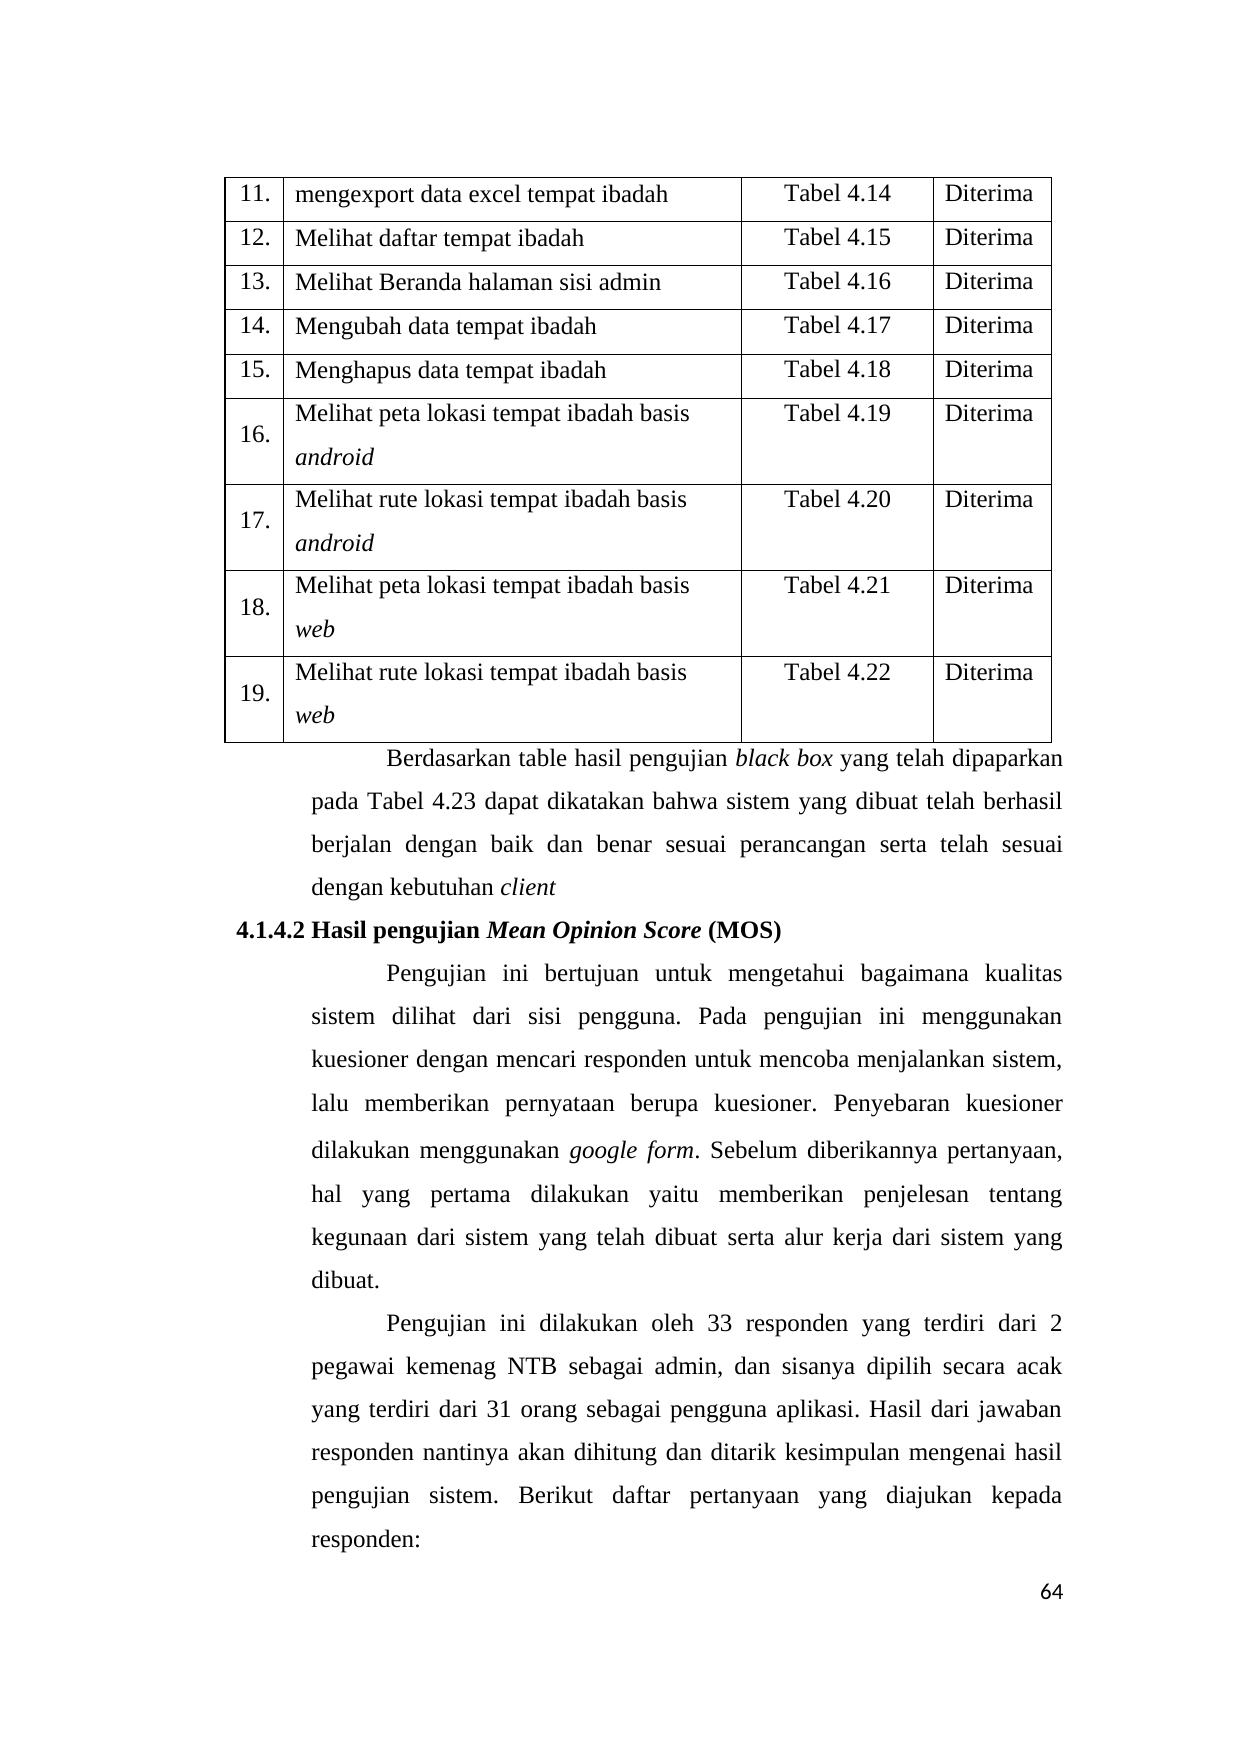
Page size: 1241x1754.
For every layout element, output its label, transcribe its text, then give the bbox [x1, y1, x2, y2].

table_cell Tabel 4.19 [742, 399, 933, 483]
table_cell [226, 571, 283, 656]
table_cell [226, 266, 283, 309]
table_cell [226, 310, 283, 353]
table_cell Melihat peta lokasi tempat ibadah basis web [284, 571, 741, 656]
table_cell [226, 222, 283, 265]
table_cell Tabel 4.20 [742, 485, 933, 569]
table_cell Menghapus data tempat ibadah [284, 355, 741, 397]
text Pengujian ini bertujuan untuk mengetahui bagaimana kualitas sistem dilihat dari sisi pengguna. Pada pengujian ini menggunakan kuesioner dengan mencari responden untuk mencoba menjalankan sistem, lalu memberikan pernyataan berupa kuesioner. Penyebaran kuesioner dilakukan menggunakan google form. Sebelum diberikannya pertanyaan, hal yang pertama dilakukan yaitu memberikan penjelesan tentang kegunaan dari sistem yang telah dibuat serta alur kerja dari sistem yang dibuat. [311, 958, 1063, 1294]
list Hasil pengujian Mean Opinion Score (MOS) [236, 915, 1063, 944]
table_cell Melihat rute lokasi tempat ibadah basis android [284, 485, 741, 569]
table_cell Melihat Beranda halaman sisi admin [284, 266, 741, 309]
text Berdasarkan table hasil pengujian black box yang telah dipaparkan pada Tabel 4.23 dapat dikatakan bahwa sistem yang dibuat telah berhasil berjalan dengan baik dan benar sesuai perancangan serta telah sesuai dengan kebutuhan client [311, 743, 1063, 901]
table_cell Tabel 4.21 [742, 571, 933, 656]
table_cell Tabel 4.17 [742, 310, 933, 353]
table_cell mengexport data excel tempat ibadah [284, 178, 741, 221]
table_cell [226, 355, 283, 397]
table_cell Diterima [934, 222, 1051, 265]
text Pengujian ini dilakukan oleh 33 responden yang terdiri dari 2 pegawai kemenag NTB sebagai admin, dan sisanya dipilih secara acak yang terdiri dari 31 orang sebagai pengguna aplikasi. Hasil dari jawaban responden nantinya akan dihitung dan ditarik kesimpulan mengenai hasil pengujian sistem. Berikut daftar pertanyaan yang diajukan kepada responden: [311, 1308, 1063, 1552]
table_cell [226, 657, 283, 742]
table_cell Mengubah data tempat ibadah [284, 310, 741, 353]
table_cell [226, 485, 283, 569]
table_cell Melihat daftar tempat ibadah [284, 222, 741, 265]
table_cell Melihat peta lokasi tempat ibadah basis android [284, 399, 741, 483]
table_cell Diterima [934, 485, 1051, 569]
table_cell Diterima [934, 178, 1051, 221]
table_cell Tabel 4.16 [742, 266, 933, 309]
table_cell [226, 399, 283, 483]
table_cell [226, 178, 283, 221]
table_cell Diterima [934, 266, 1051, 309]
table_cell Tabel 4.18 [742, 355, 933, 397]
table_cell Tabel 4.14 [742, 178, 933, 221]
table_cell Tabel 4.15 [742, 222, 933, 265]
table_cell Melihat rute lokasi tempat ibadah basis web [284, 657, 741, 742]
table_cell Tabel 4.22 [742, 657, 933, 742]
table_cell Diterima [934, 657, 1051, 742]
table_cell Diterima [934, 355, 1051, 397]
table_cell Diterima [934, 571, 1051, 656]
table_cell Diterima [934, 310, 1051, 353]
table_cell Diterima [934, 399, 1051, 483]
